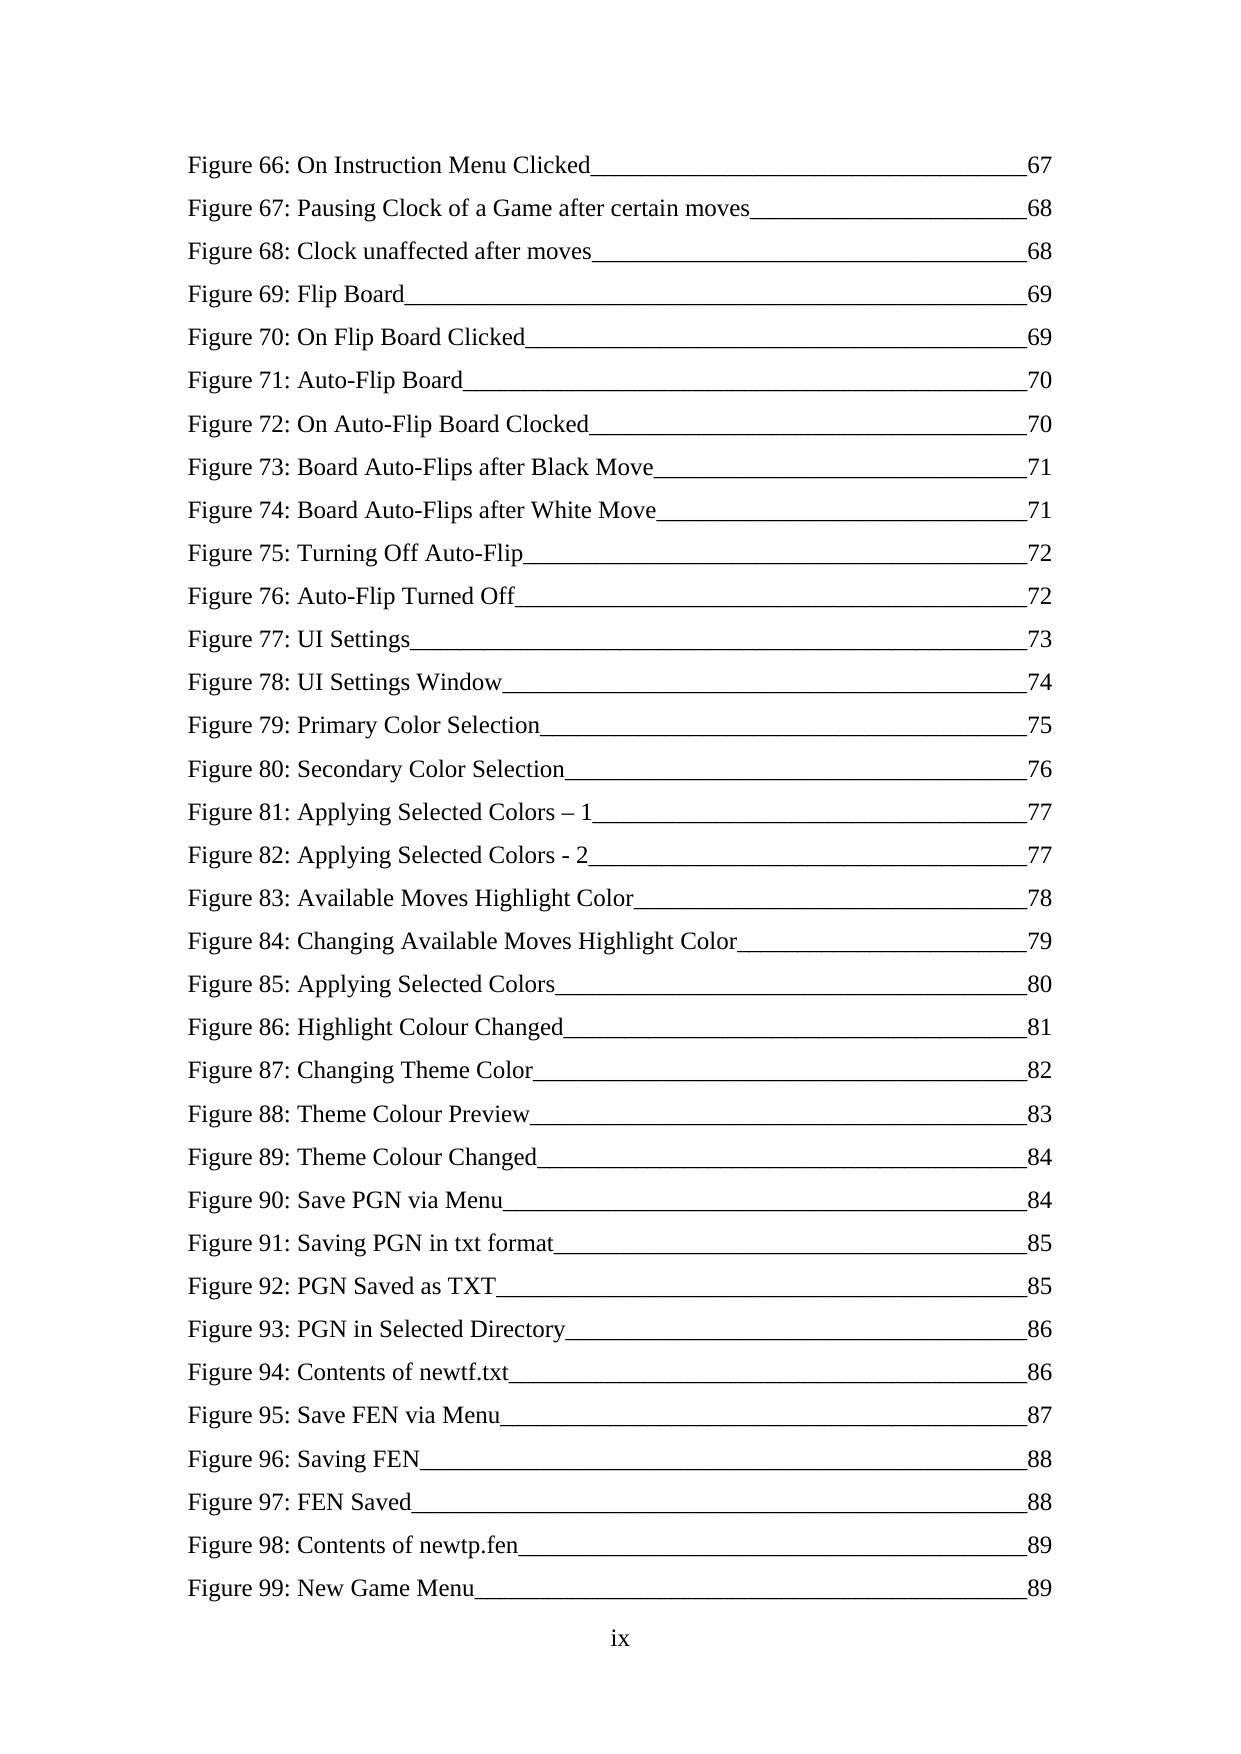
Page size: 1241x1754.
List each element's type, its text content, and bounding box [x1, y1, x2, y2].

text Figure 96: Saving FEN 88 [187, 1444, 1053, 1472]
text Figure 90: Save PGN via Menu 84 [187, 1185, 1053, 1214]
text Figure 66: On Instruction Menu Clicked 67 [187, 150, 1053, 179]
text Figure 85: Applying Selected Colors 80 [187, 969, 1053, 998]
text Figure 97: FEN Saved 88 [187, 1487, 1053, 1516]
text Figure 84: Changing Available Moves Highlight Color 79 [187, 926, 1053, 955]
text Figure 83: Available Moves Highlight Color 78 [187, 883, 1053, 912]
text Figure 82: Applying Selected Colors - 2 77 [187, 840, 1053, 869]
text Figure 89: Theme Colour Changed 84 [187, 1142, 1053, 1171]
text Figure 76: Auto-Flip Turned Off 72 [187, 581, 1053, 610]
text Figure 98: Contents of newtp.fen 89 [187, 1530, 1053, 1559]
text Figure 71: Auto-Flip Board 70 [187, 366, 1053, 394]
text Figure 77: UI Settings 73 [187, 624, 1053, 653]
text Figure 81: Applying Selected Colors – 1 77 [187, 797, 1053, 826]
text Figure 88: Theme Colour Preview 83 [187, 1099, 1053, 1127]
text Figure 92: PGN Saved as TXT 85 [187, 1271, 1053, 1300]
text Figure 94: Contents of newtf.txt 86 [187, 1357, 1053, 1386]
text Figure 70: On Flip Board Clicked 69 [187, 322, 1053, 351]
text Figure 75: Turning Off Auto-Flip 72 [187, 538, 1053, 567]
text Figure 67: Pausing Clock of a Game after certain moves 68 [187, 193, 1053, 222]
text Figure 87: Changing Theme Color 82 [187, 1056, 1053, 1084]
text Figure 99: New Game Menu 89 [187, 1573, 1053, 1602]
text Figure 95: Save FEN via Menu 87 [187, 1401, 1053, 1429]
text Figure 91: Saving PGN in txt format 85 [187, 1228, 1053, 1257]
text Figure 72: On Auto-Flip Board Clocked 70 [187, 409, 1053, 437]
text Figure 78: UI Settings Window 74 [187, 667, 1053, 696]
text Figure 68: Clock unaffected after moves 68 [187, 236, 1053, 265]
text Figure 93: PGN in Selected Directory 86 [187, 1314, 1053, 1343]
text Figure 79: Primary Color Selection 75 [187, 711, 1053, 739]
text Figure 69: Flip Board 69 [187, 279, 1053, 308]
text Figure 73: Board Auto-Flips after Black Move 71 [187, 452, 1053, 481]
text Figure 86: Highlight Colour Changed 81 [187, 1012, 1053, 1041]
text Figure 74: Board Auto-Flips after White Move 71 [187, 495, 1053, 524]
text Figure 80: Secondary Color Selection 76 [187, 754, 1053, 782]
